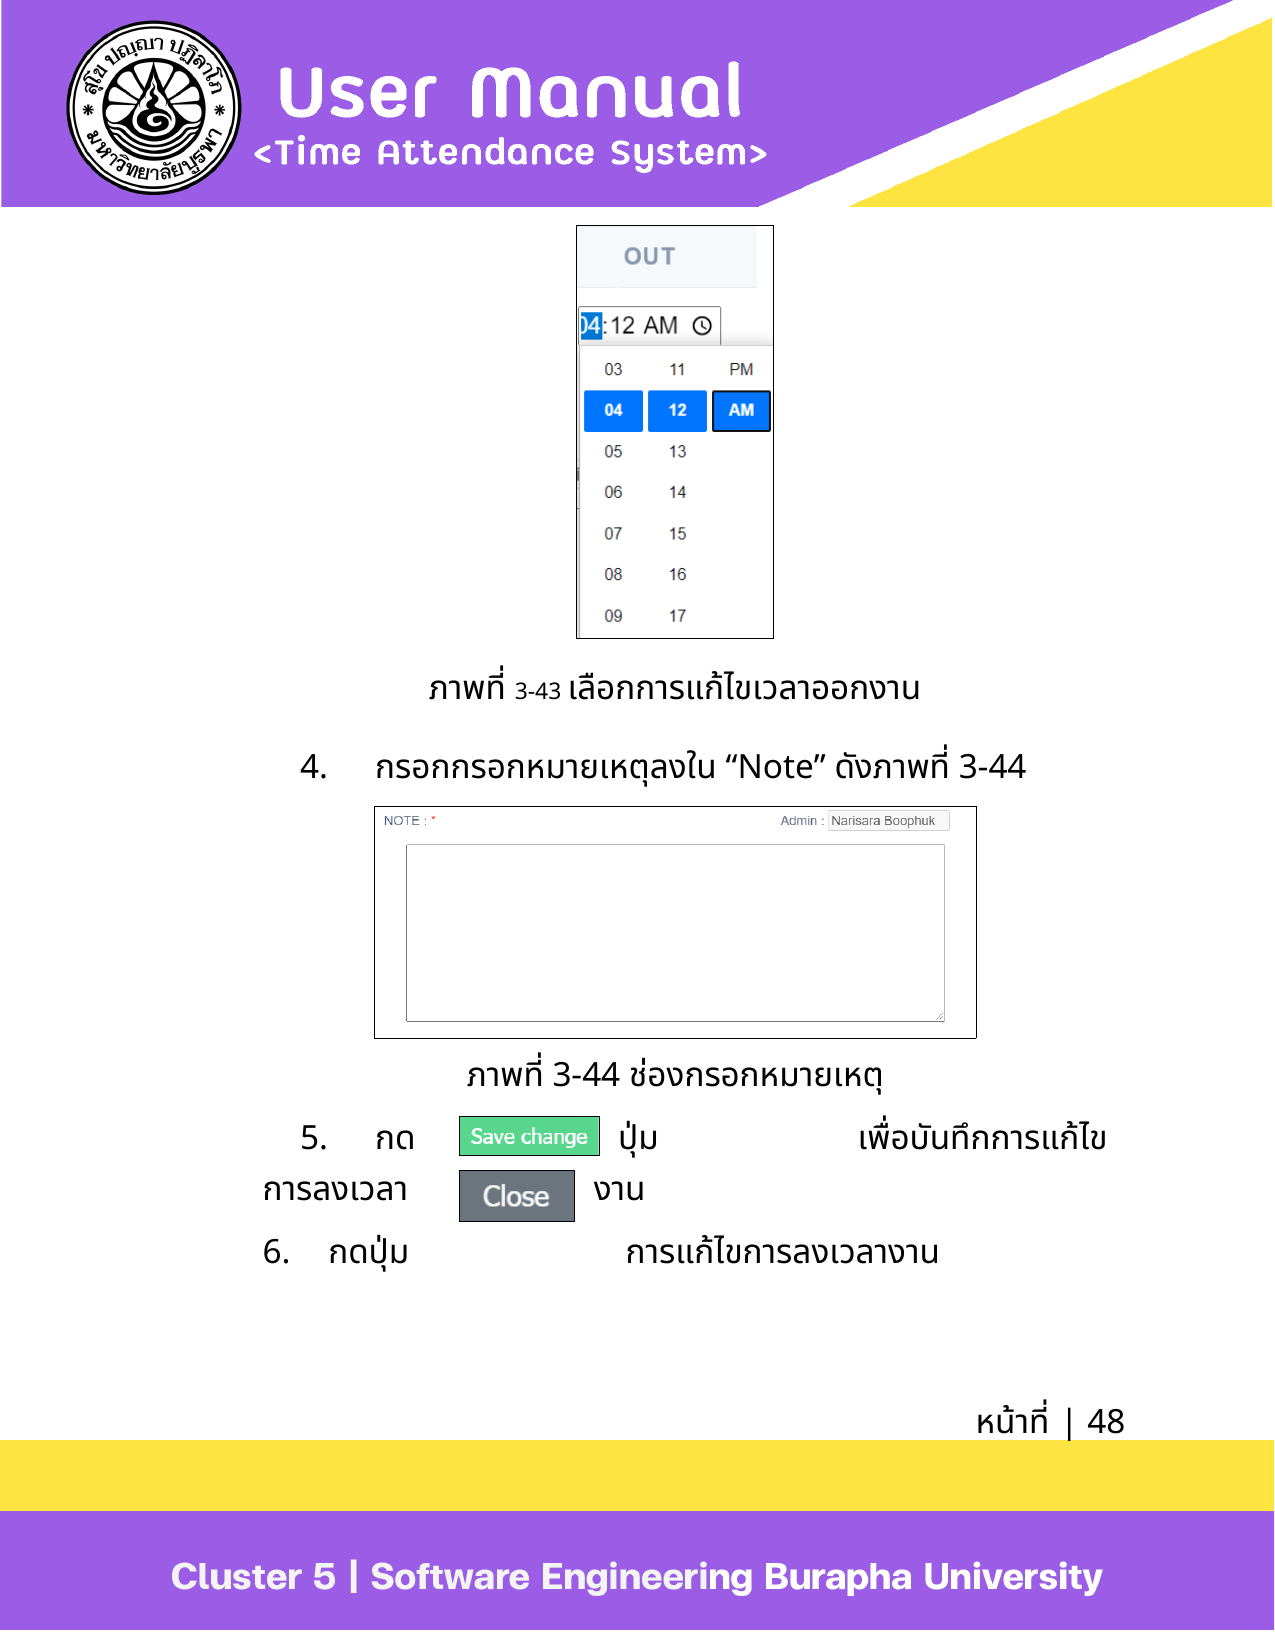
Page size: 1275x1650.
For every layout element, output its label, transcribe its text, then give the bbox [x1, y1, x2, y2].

picture [0, 1438, 1275, 1630]
text ภาพที่ 3-44 ช่องกรอกหมายเหตุ [225, 1051, 1125, 1101]
picture [460, 1171, 574, 1221]
picture [577, 226, 773, 638]
list กดปุ่ม เพื่อบันทึกการแก้ไขการลงเวลางาน [262, 1114, 1125, 1215]
list ภาพที่ 3-43 เลือกการแก้ไขเวลาออกงาน [225, 664, 1125, 714]
subtitle กดปุ่ม การแก้ไขการลงเวลางาน [225, 1227, 1125, 1278]
picture [460, 1117, 599, 1155]
picture [375, 807, 976, 1038]
list กรอกกรอกหมายเหตุลงใน “Note” ดังภาพที่ 3-44 [262, 743, 1125, 793]
